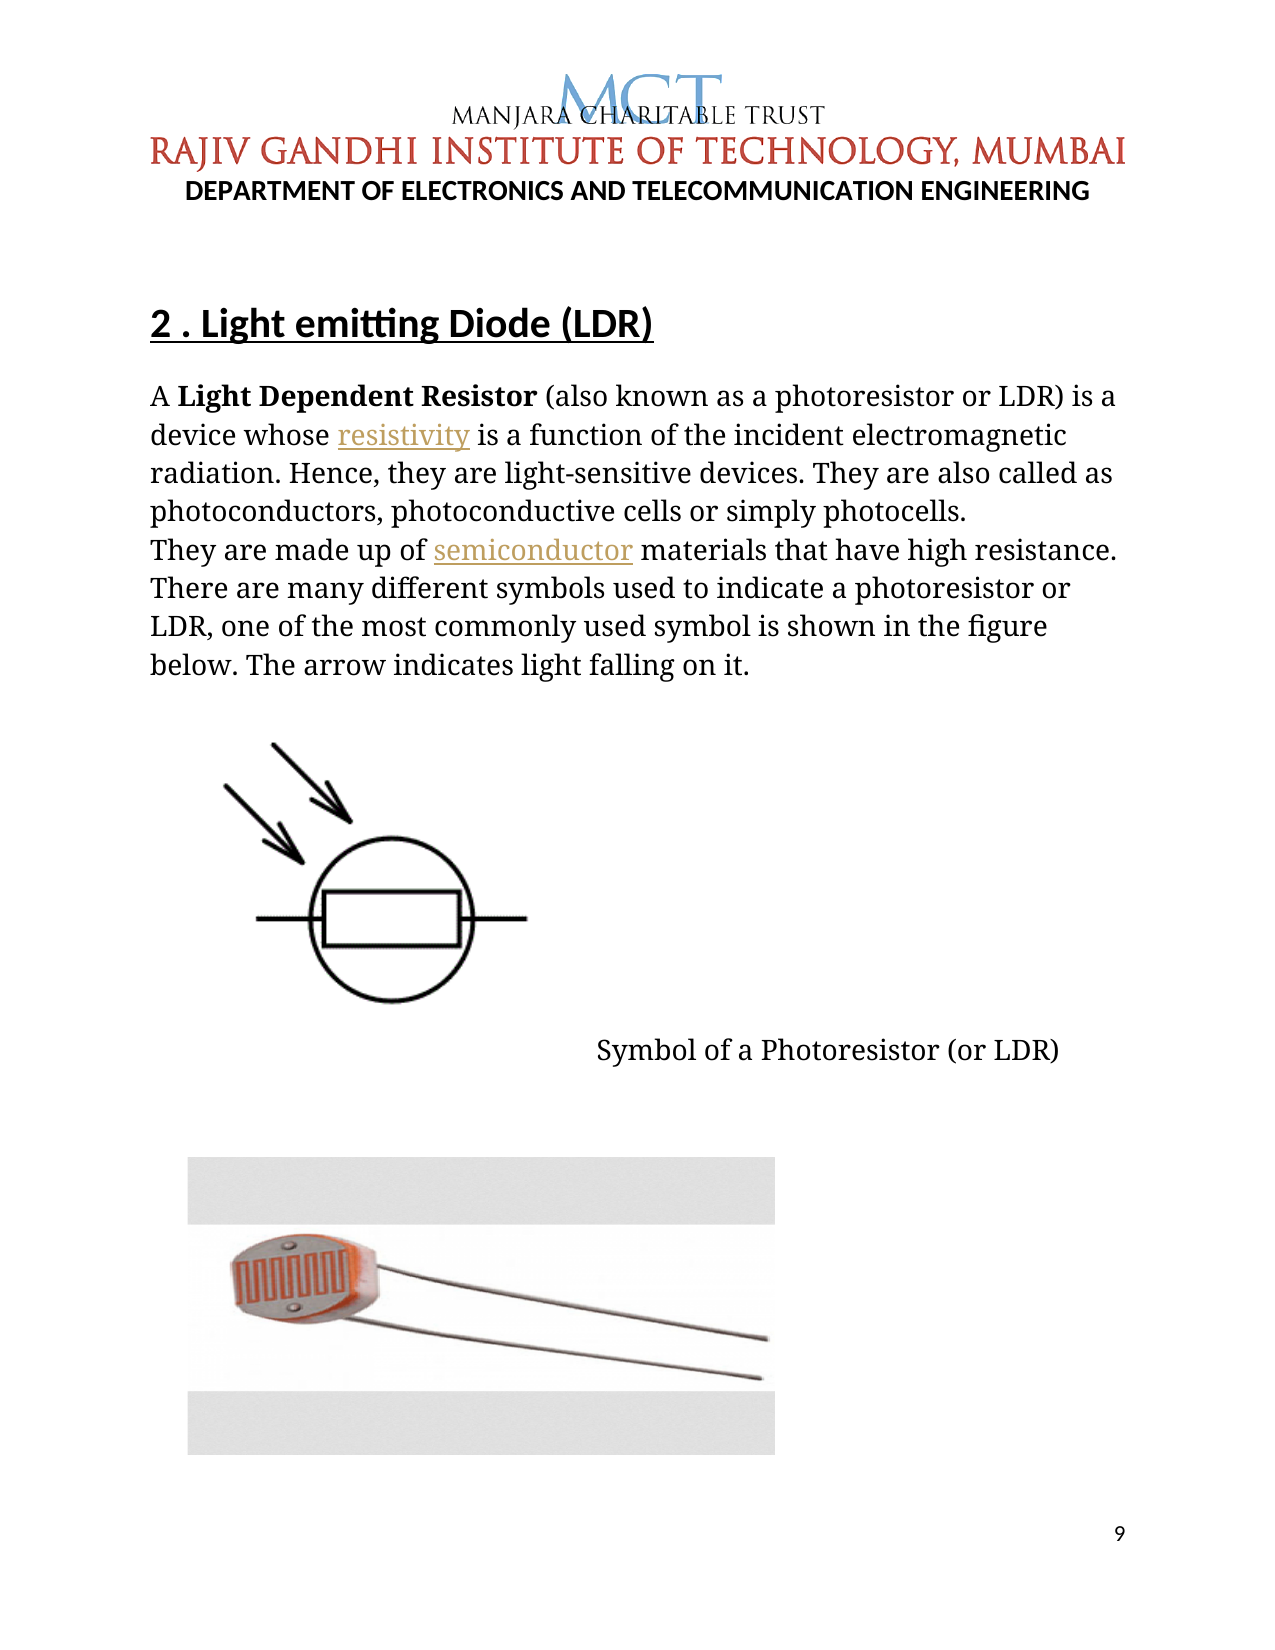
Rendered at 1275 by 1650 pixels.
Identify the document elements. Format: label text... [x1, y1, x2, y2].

picture [150, 721, 597, 1061]
text 2 . Light emitting Diode (LDR) [150, 297, 1125, 348]
picture [187, 1157, 775, 1455]
text A Light Dependent Resistor (also known as a photoresistor or LDR) is a device whose resistivity is a function of the incident electromagnetic radiation. Hence, they are light-sensitive devices. They are also called as photoconductors, photoconductive cells or simply photocells. [150, 377, 1125, 530]
picture [150, 74, 1125, 172]
text They are made up of semiconductor materials that have high resistance. There are many different symbols used to indicate a photoresistor or LDR, one of the most commonly used symbol is shown in the figure below. The arrow indicates light falling on it. [150, 530, 1125, 683]
